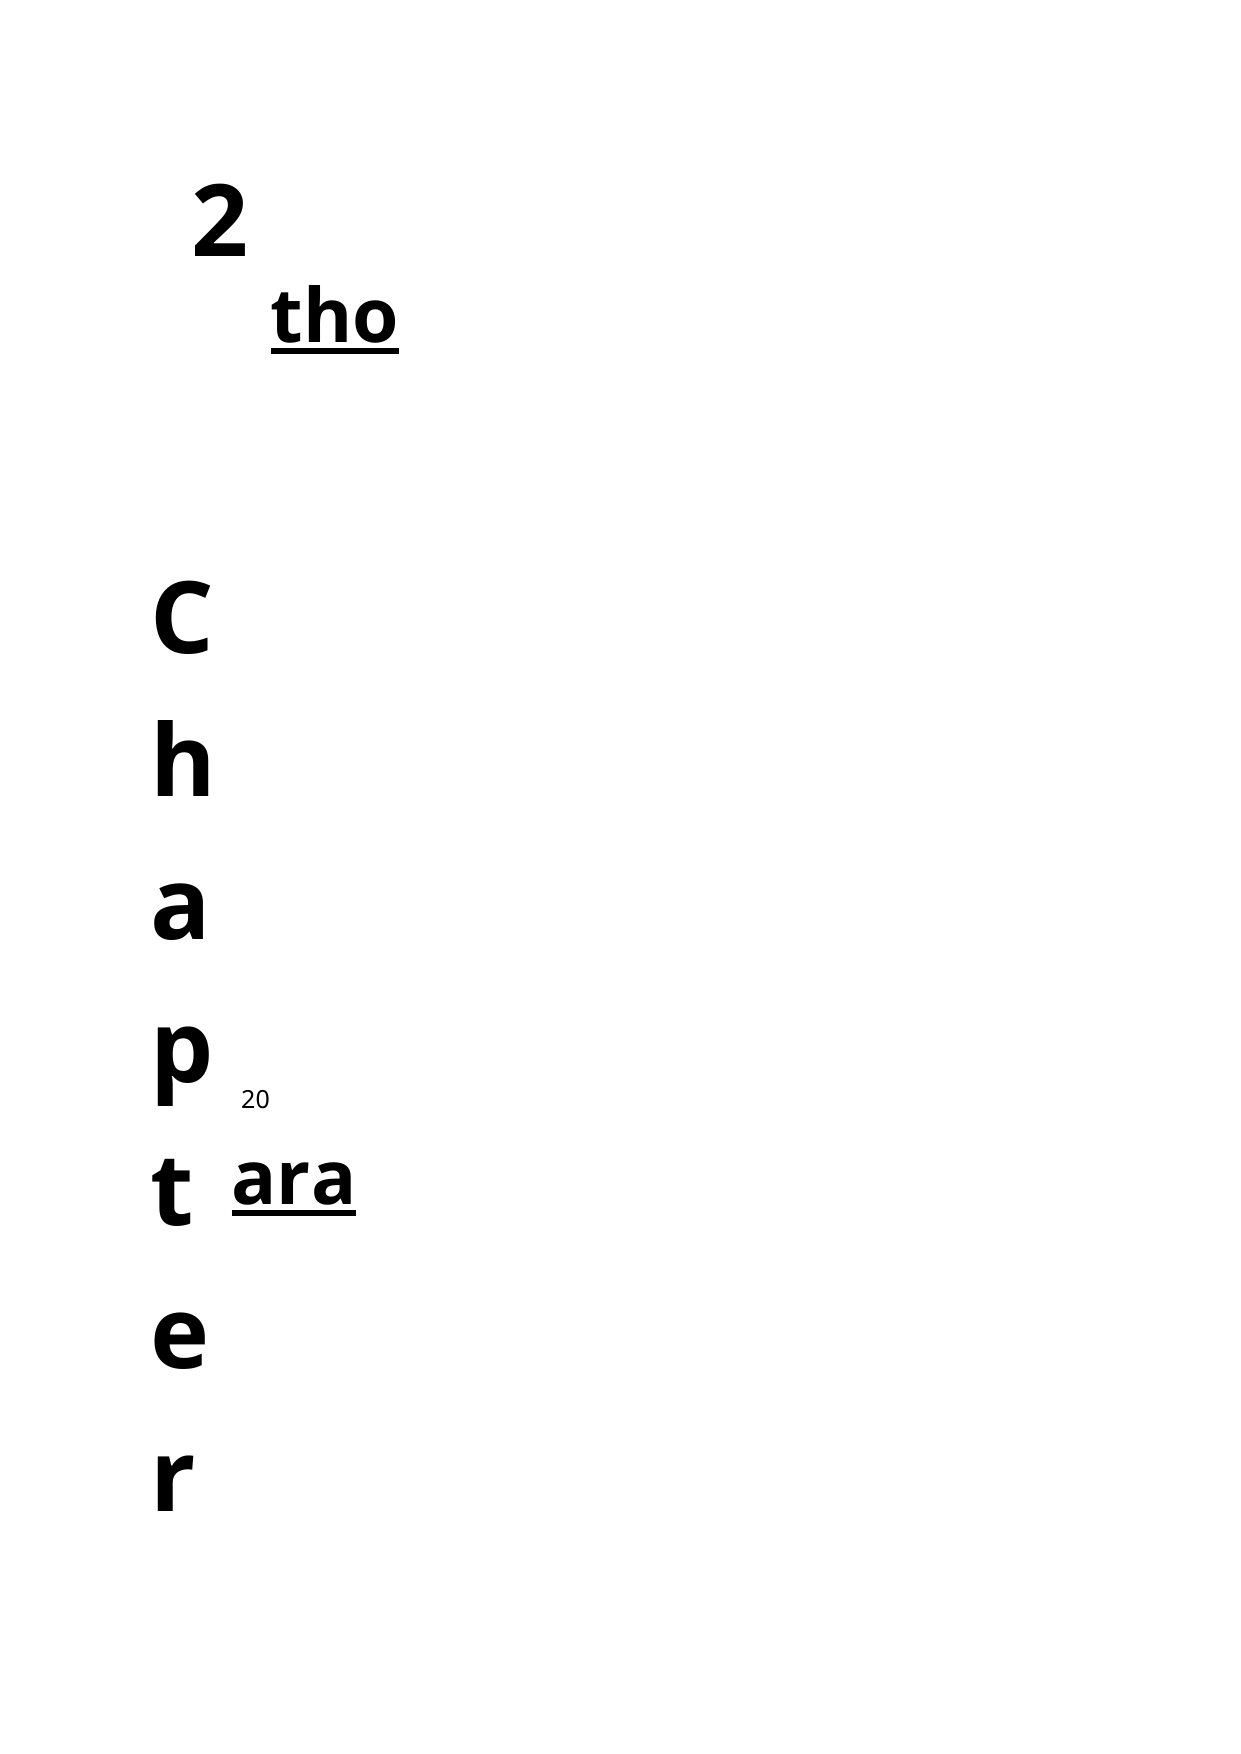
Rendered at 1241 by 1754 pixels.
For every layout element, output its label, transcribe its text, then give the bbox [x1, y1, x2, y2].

text 20 [232, 1082, 272, 1115]
